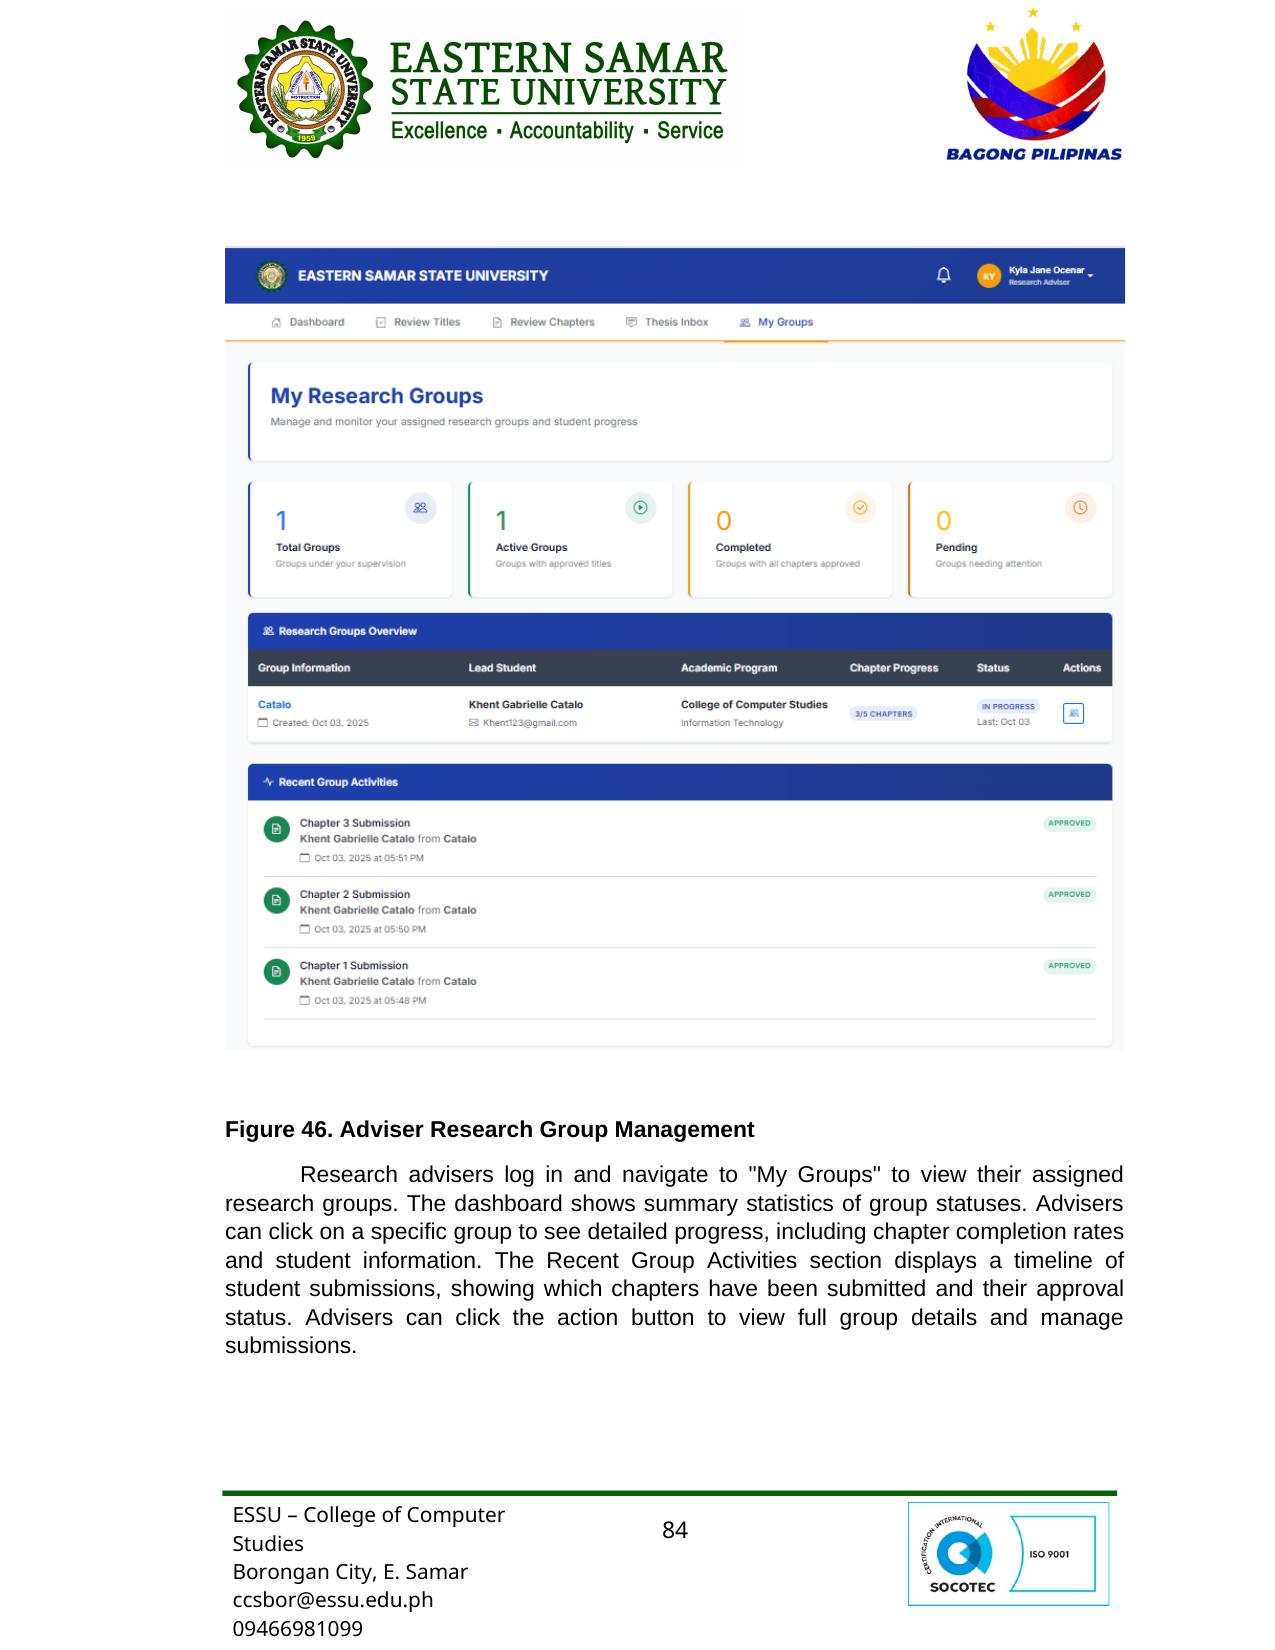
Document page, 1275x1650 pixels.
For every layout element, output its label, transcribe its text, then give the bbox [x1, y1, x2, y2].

picture [907, 1502, 1110, 1604]
text Research advisers log in and navigate to "My Groups" to view their assigned research groups. The dashboard shows summary statistics of group statuses. Advisers can click on a specific group to see detailed progress, including chapter completion rates and student information. The Recent Group Activities section displays a timeline of student submissions, showing which chapters have been submitted and their approval status. Advisers can click the action button to view full group details and manage submissions. [225, 1161, 1125, 1358]
picture [225, 9, 743, 169]
picture [222, 1488, 1118, 1498]
picture [225, 246, 1125, 1051]
text Figure 46. Adviser Research Group Management [225, 1116, 1125, 1143]
picture [941, 4, 1125, 164]
